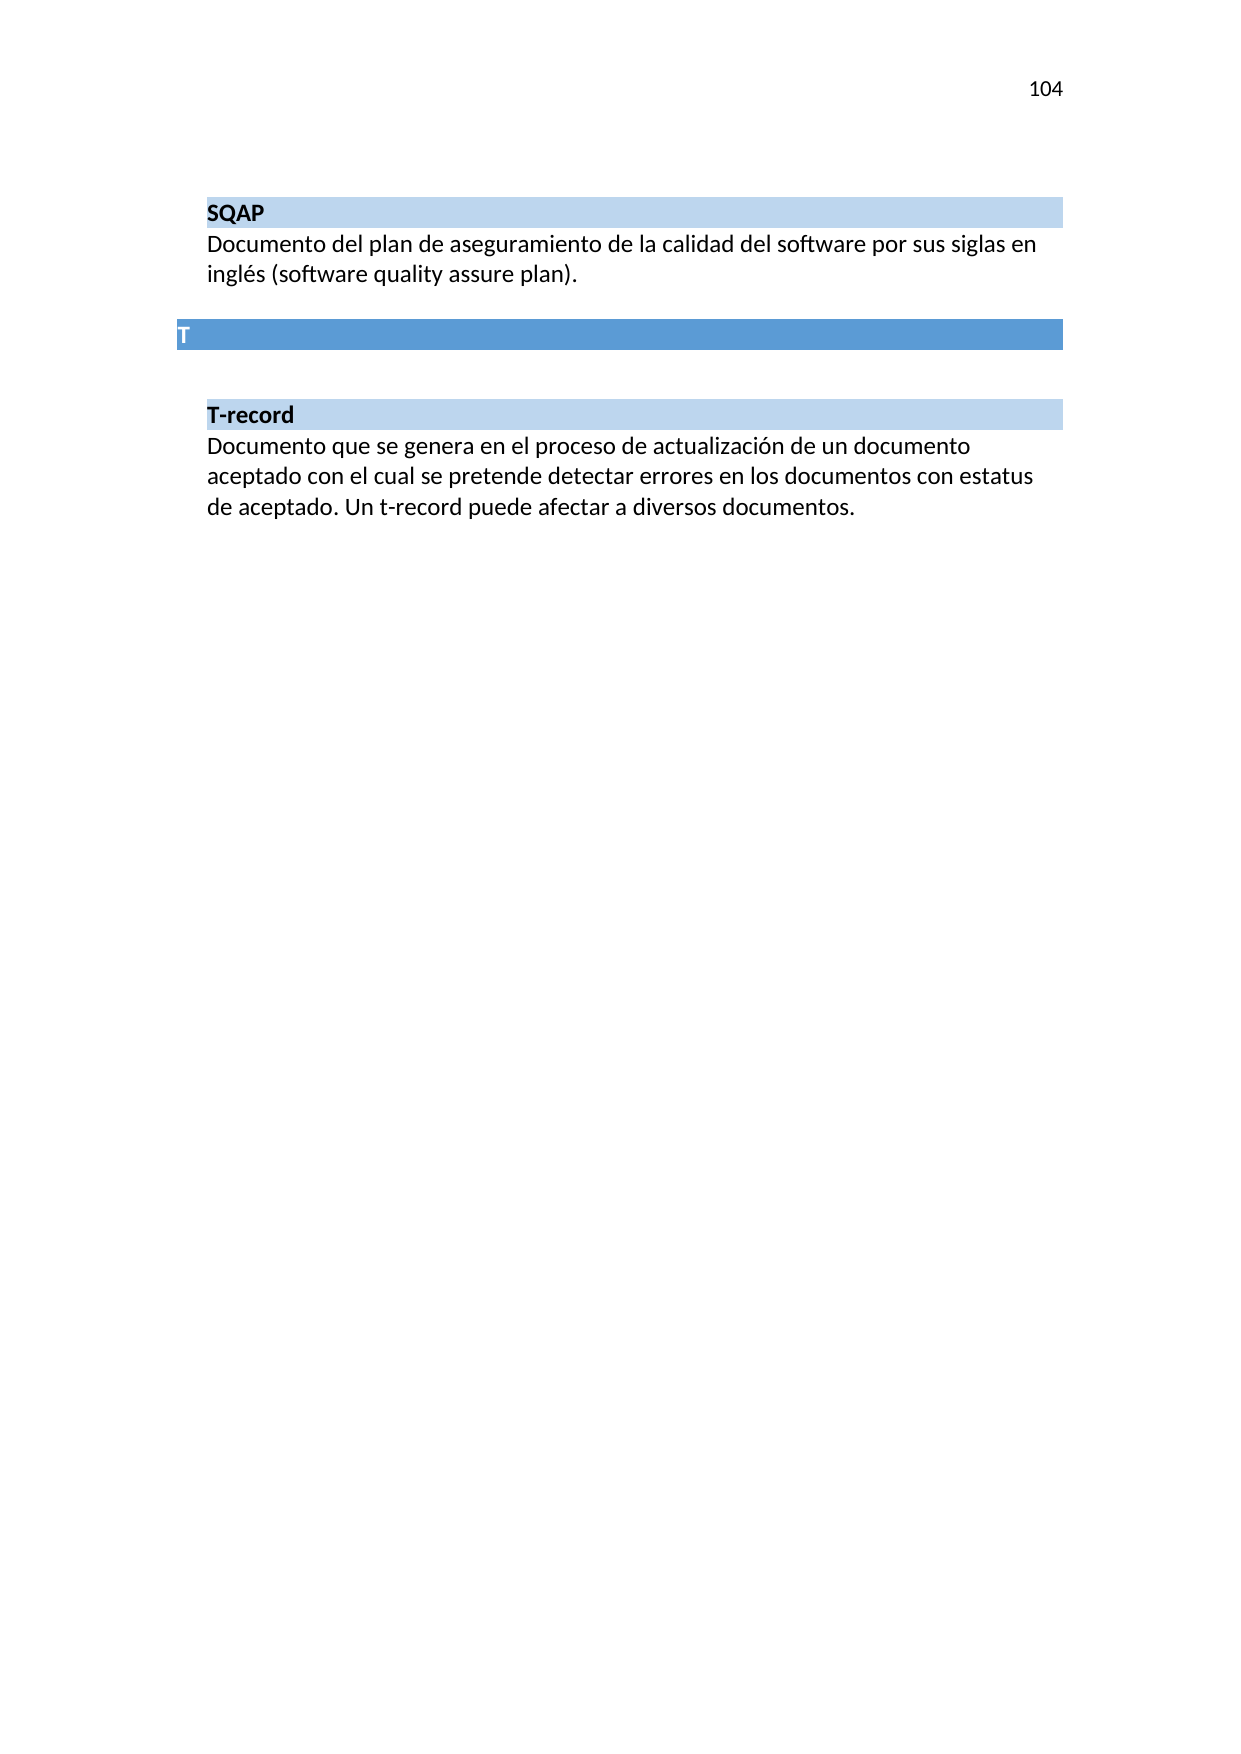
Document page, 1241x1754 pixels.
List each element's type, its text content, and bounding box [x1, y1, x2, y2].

text Documento del plan de aseguramiento de la calidad del software por sus siglas en inglés (software quality assure plan). [207, 228, 1063, 289]
text T [177, 319, 1063, 350]
text Documento que se genera en el proceso de actualización de un documento aceptado con el cual se pretende detectar errores en los documentos con estatus de aceptado. Un t-record puede afectar a diversos documentos. [207, 430, 1063, 522]
text T-record [207, 399, 1063, 430]
text SQAP [207, 197, 1063, 228]
